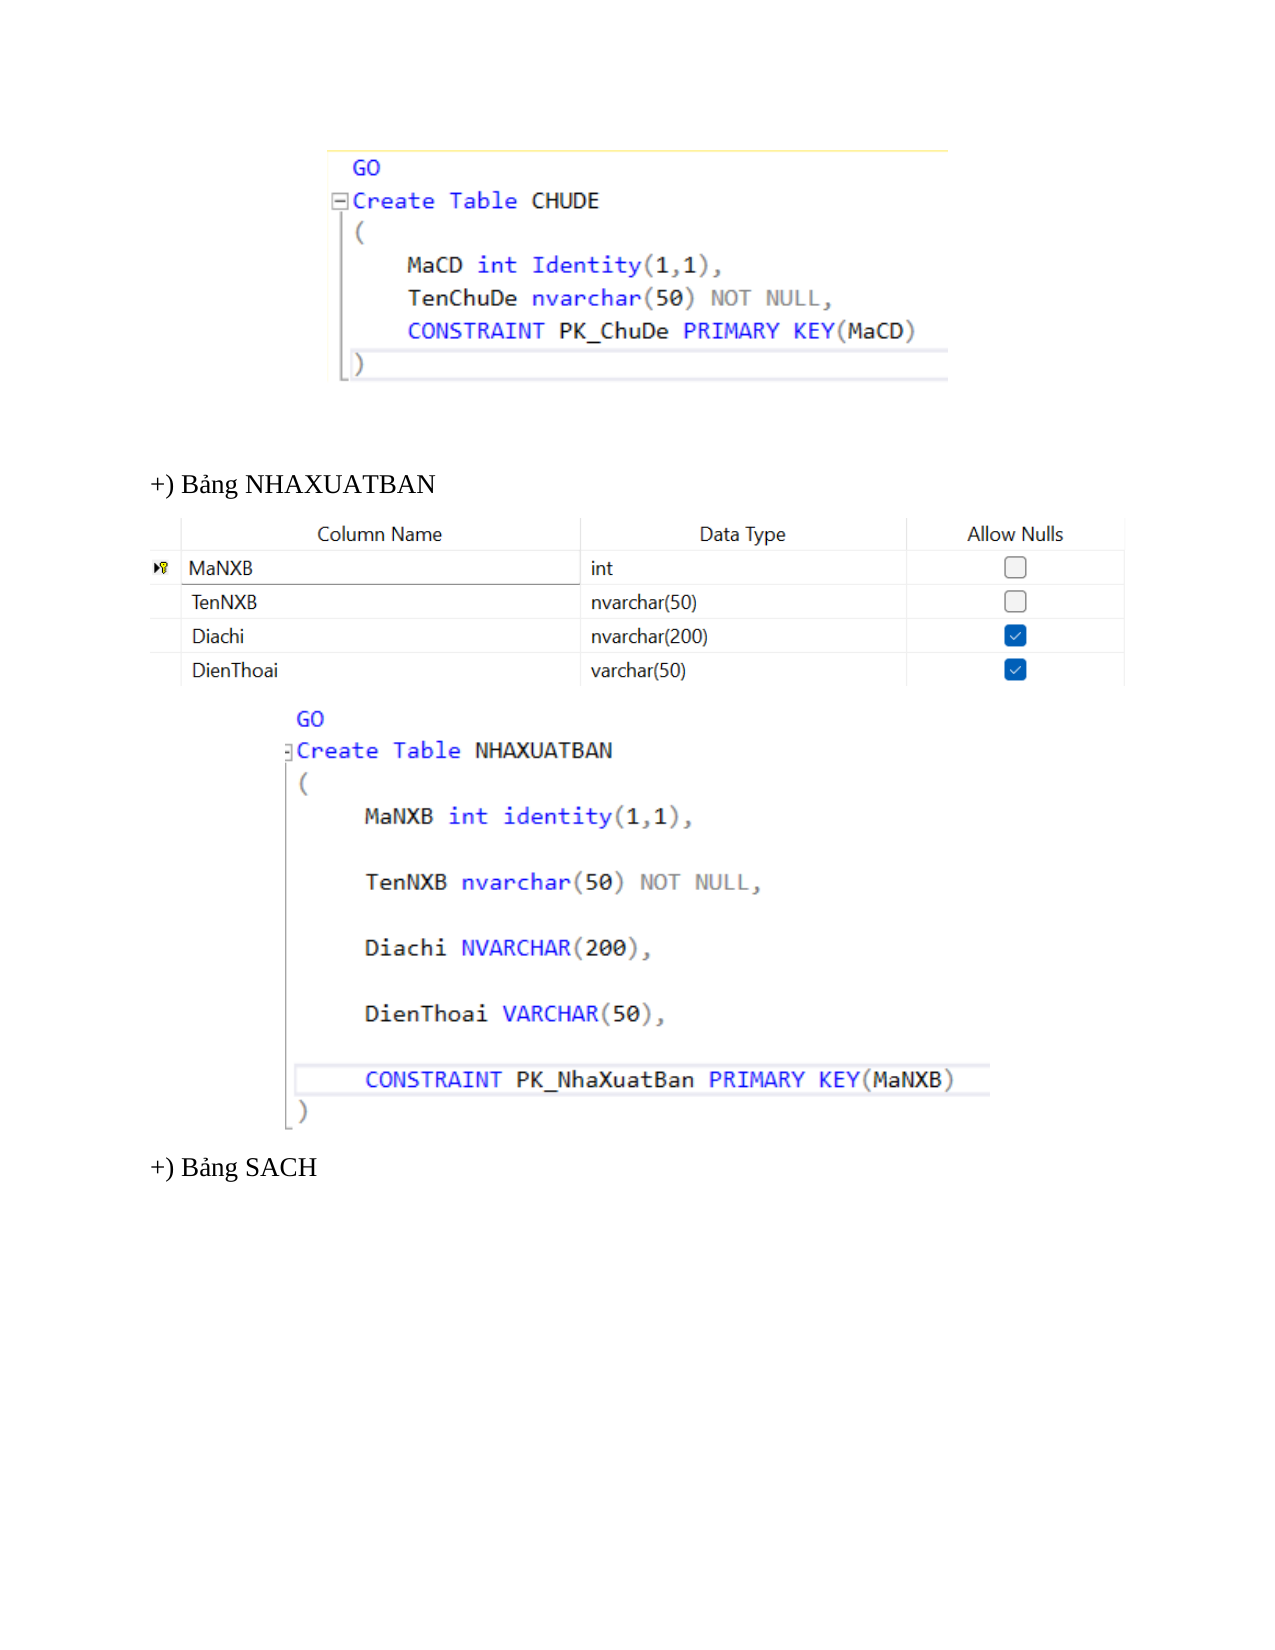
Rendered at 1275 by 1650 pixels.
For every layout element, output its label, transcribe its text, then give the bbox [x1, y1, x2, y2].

picture [285, 705, 990, 1133]
picture [327, 150, 948, 400]
text +) Bảng SACH [150, 1151, 1125, 1183]
text +) Bảng NHAXUATBAN [150, 469, 1125, 500]
picture [150, 518, 1125, 686]
